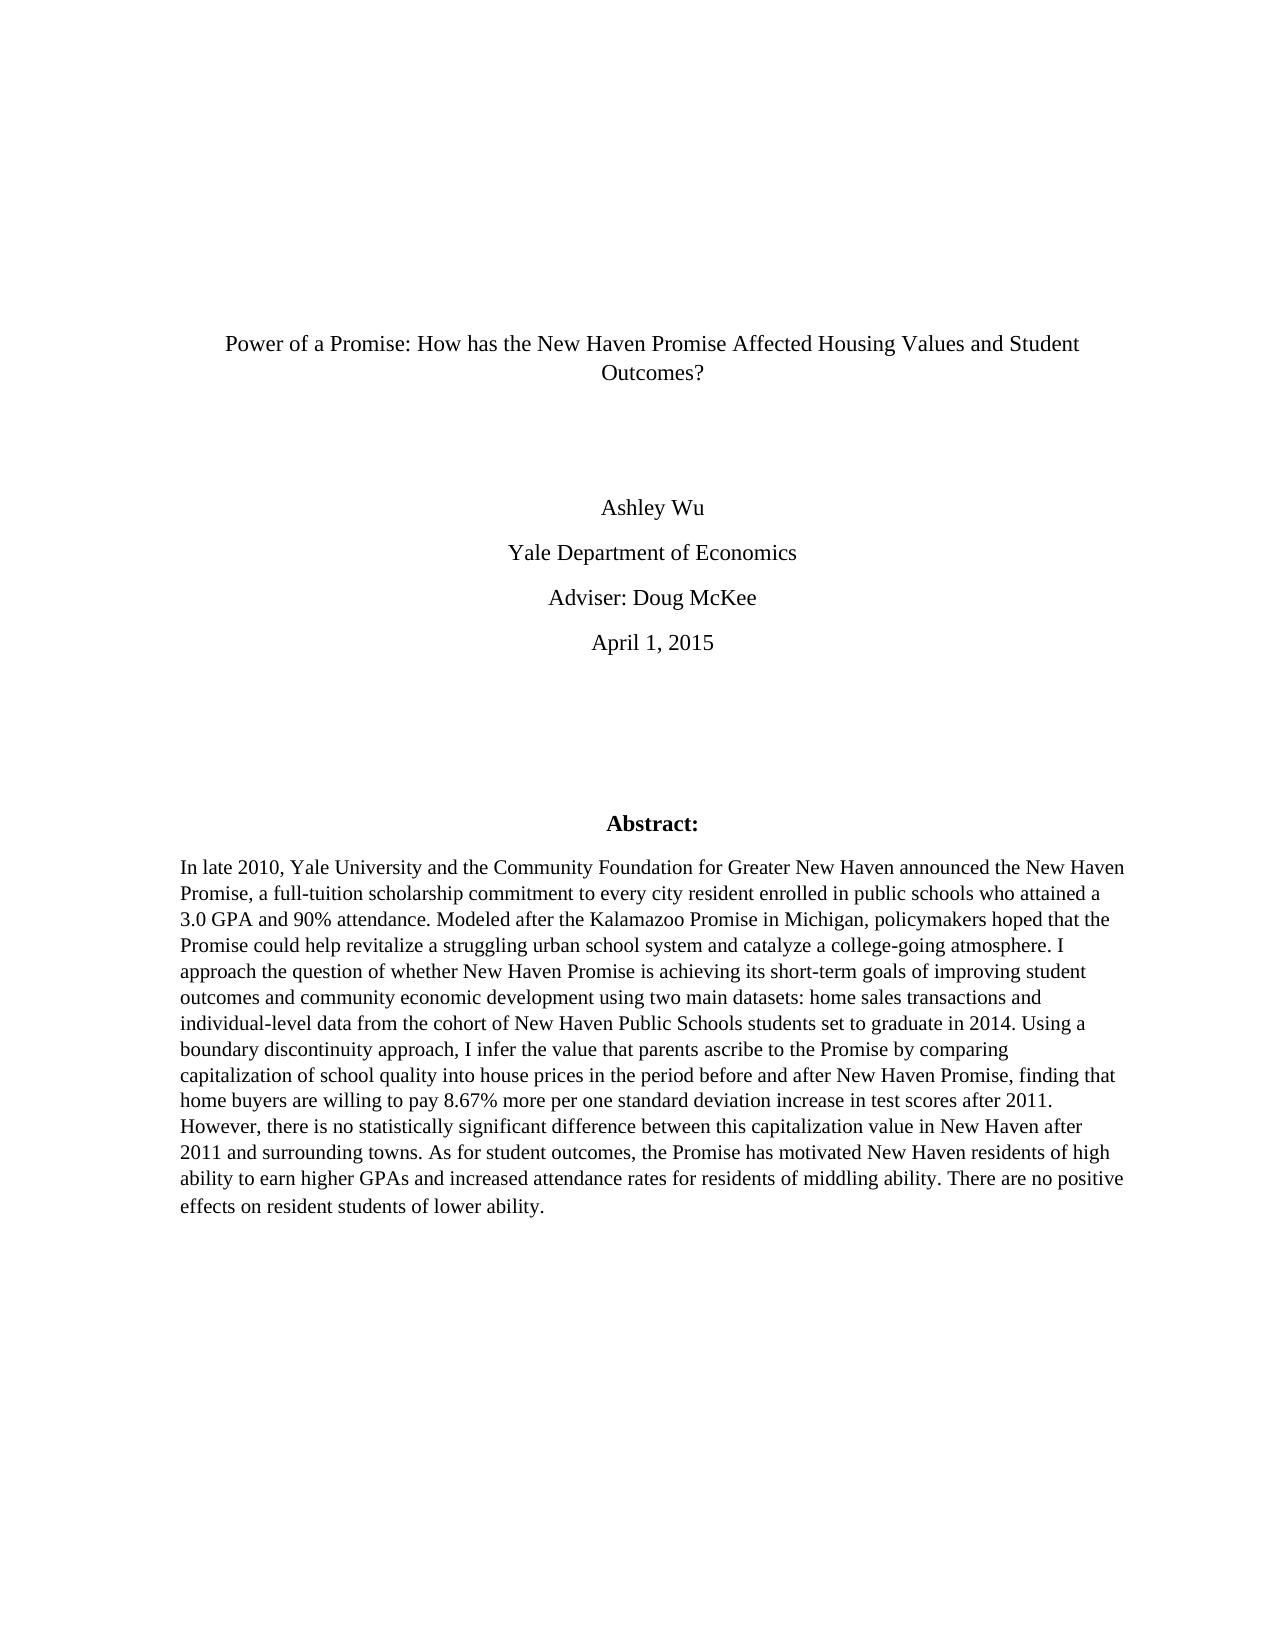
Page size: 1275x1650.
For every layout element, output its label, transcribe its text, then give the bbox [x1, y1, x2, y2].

text Adviser: Doug McKee [180, 584, 1125, 611]
text April 1, 2015 [180, 629, 1125, 656]
text Ashley Wu [180, 494, 1125, 521]
text Yale Department of Economics [180, 539, 1125, 566]
text Abstract: [180, 810, 1125, 836]
text Power of a Promise: How has the New Haven Promise Affected Housing Values and Student Outcomes? [180, 330, 1125, 385]
text In late 2010, Yale University and the Community Foundation for Greater New Haven announced the New Haven Promise, a full-tuition scholarship commitment to every city resident enrolled in public schools who attained a 3.0 GPA and 90% attendance. Modeled after the Kalamazoo Promise in Michigan, policymakers hoped that the Promise could help revitalize a struggling urban school system and catalyze a college-going atmosphere. I approach the question of whether New Haven Promise is achieving its short-term goals of improving student outcomes and community economic development using two main datasets: home sales transactions and individual-level data from the cohort of New Haven Public Schools students set to graduate in 2014. Using a boundary discontinuity approach, I infer the value that parents ascribe to the Promise by comparing capitalization of school quality into house prices in the period before and after New Haven Promise, finding that home buyers are willing to pay 8.67% more per one standard deviation increase in test scores after 2011. However, there is no statistically significant difference between this capitalization value in New Haven after 2011 and surrounding towns. As for student outcomes, the Promise has motivated New Haven residents of high ability to earn higher GPAs and increased attendance rates for residents of middling ability. There are no positive effects on resident students of lower ability. [180, 855, 1125, 1219]
